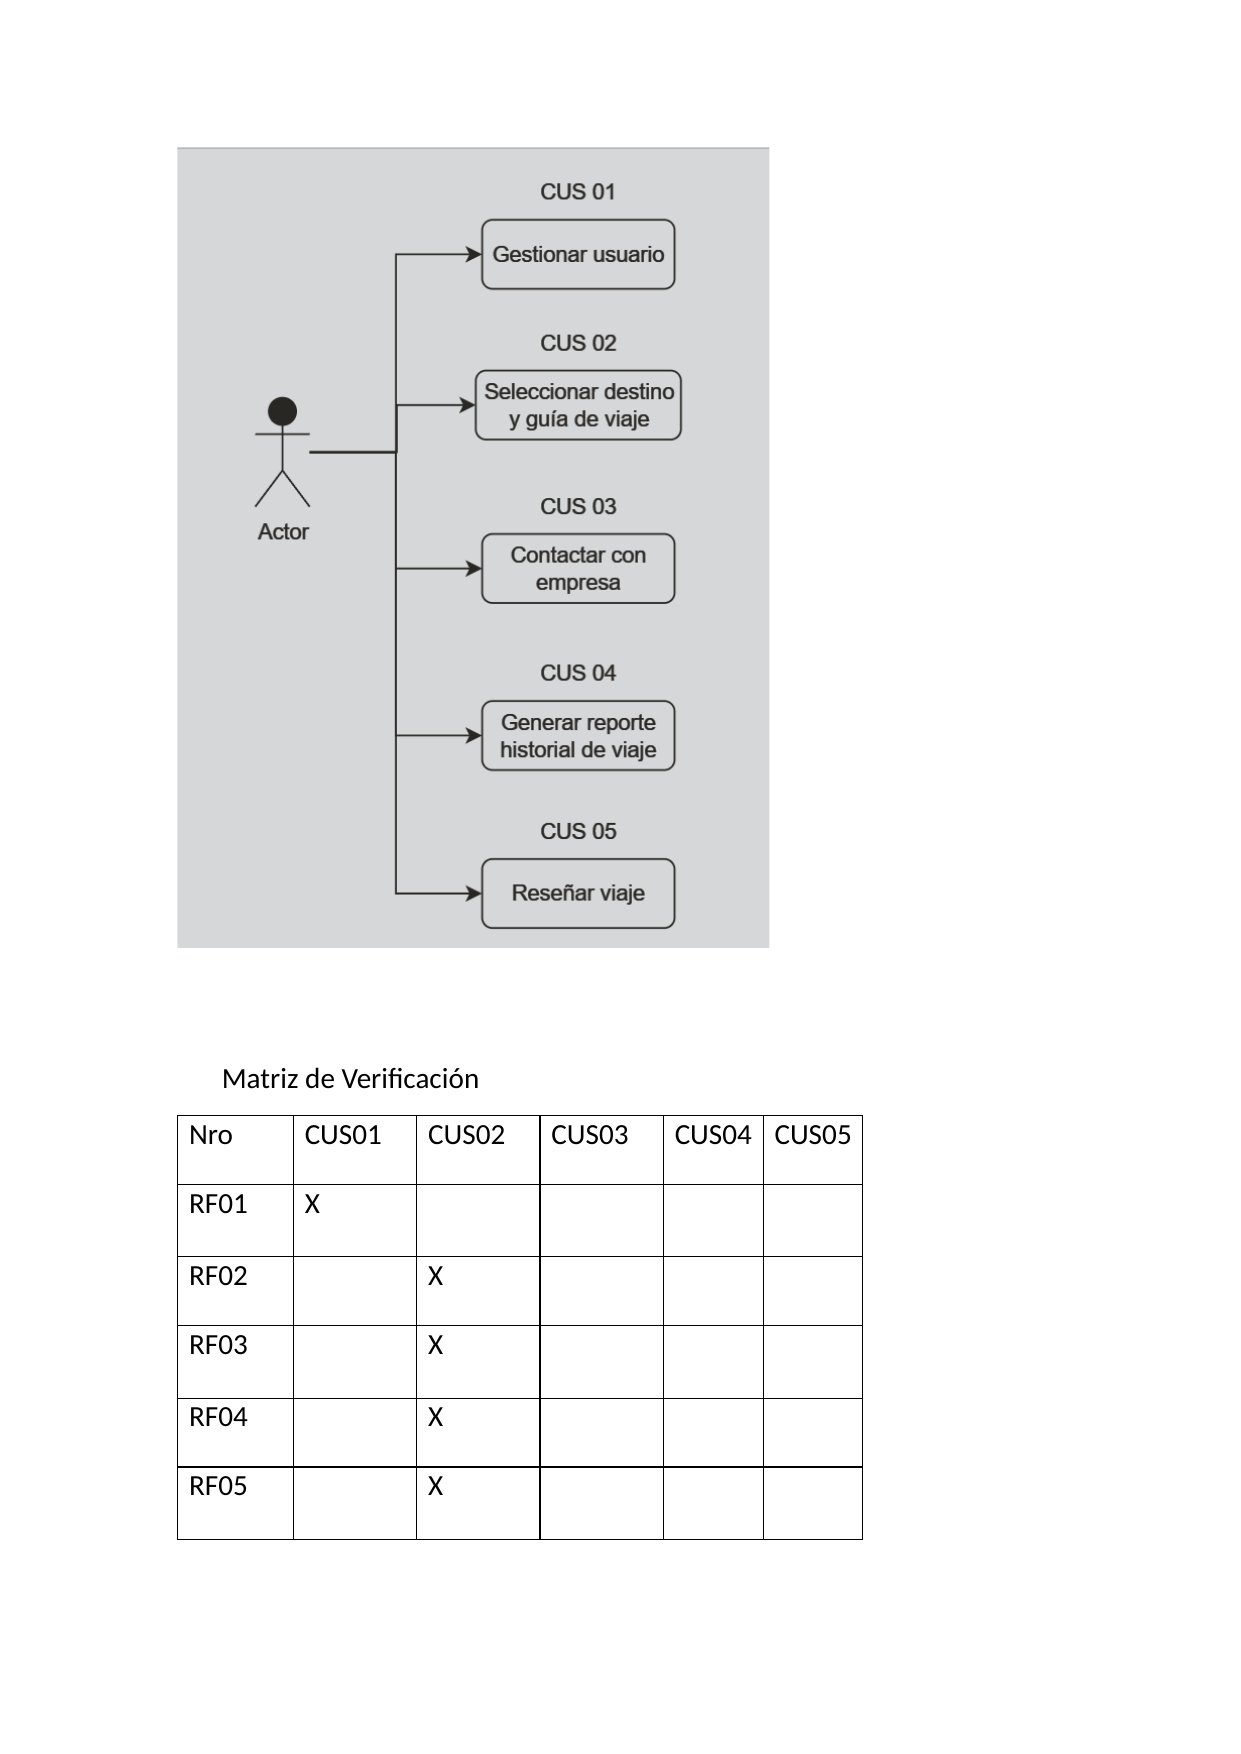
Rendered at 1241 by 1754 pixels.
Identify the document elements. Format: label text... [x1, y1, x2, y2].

table_cell [541, 1185, 663, 1256]
table_cell [541, 1399, 663, 1466]
table_cell [664, 1185, 763, 1256]
table_cell [764, 1185, 862, 1256]
table_cell X [294, 1185, 416, 1256]
table_header CUS05 [764, 1116, 862, 1184]
table_cell [664, 1468, 763, 1539]
table_cell [664, 1257, 763, 1325]
table_cell [764, 1399, 862, 1466]
table_header CUS03 [541, 1116, 663, 1184]
table_cell X [417, 1326, 539, 1397]
table_cell [541, 1257, 663, 1325]
table_cell X [417, 1468, 539, 1539]
table_cell RF01 [178, 1185, 293, 1256]
table_cell [664, 1399, 763, 1466]
table_cell [294, 1326, 416, 1397]
table_cell [541, 1468, 663, 1539]
table_cell [664, 1326, 763, 1397]
table_header CUS01 [294, 1116, 416, 1184]
table_cell X [417, 1257, 539, 1325]
picture [177, 147, 770, 948]
table_cell [294, 1399, 416, 1466]
table_cell [417, 1185, 539, 1256]
table_cell [764, 1468, 862, 1539]
table_cell RF03 [178, 1326, 293, 1397]
table_cell X [417, 1399, 539, 1466]
table_cell RF05 [178, 1468, 293, 1539]
table_cell [764, 1326, 862, 1397]
table_cell [294, 1468, 416, 1539]
table_header CUS04 [664, 1116, 763, 1184]
table_header Nro [178, 1116, 293, 1184]
table_cell [541, 1326, 663, 1397]
text Matriz de Verificación [177, 1060, 1063, 1095]
table_header CUS02 [417, 1116, 539, 1184]
table_cell RF02 [178, 1257, 293, 1325]
table_cell RF04 [178, 1399, 293, 1466]
table_cell [764, 1257, 862, 1325]
table_cell [294, 1257, 416, 1325]
